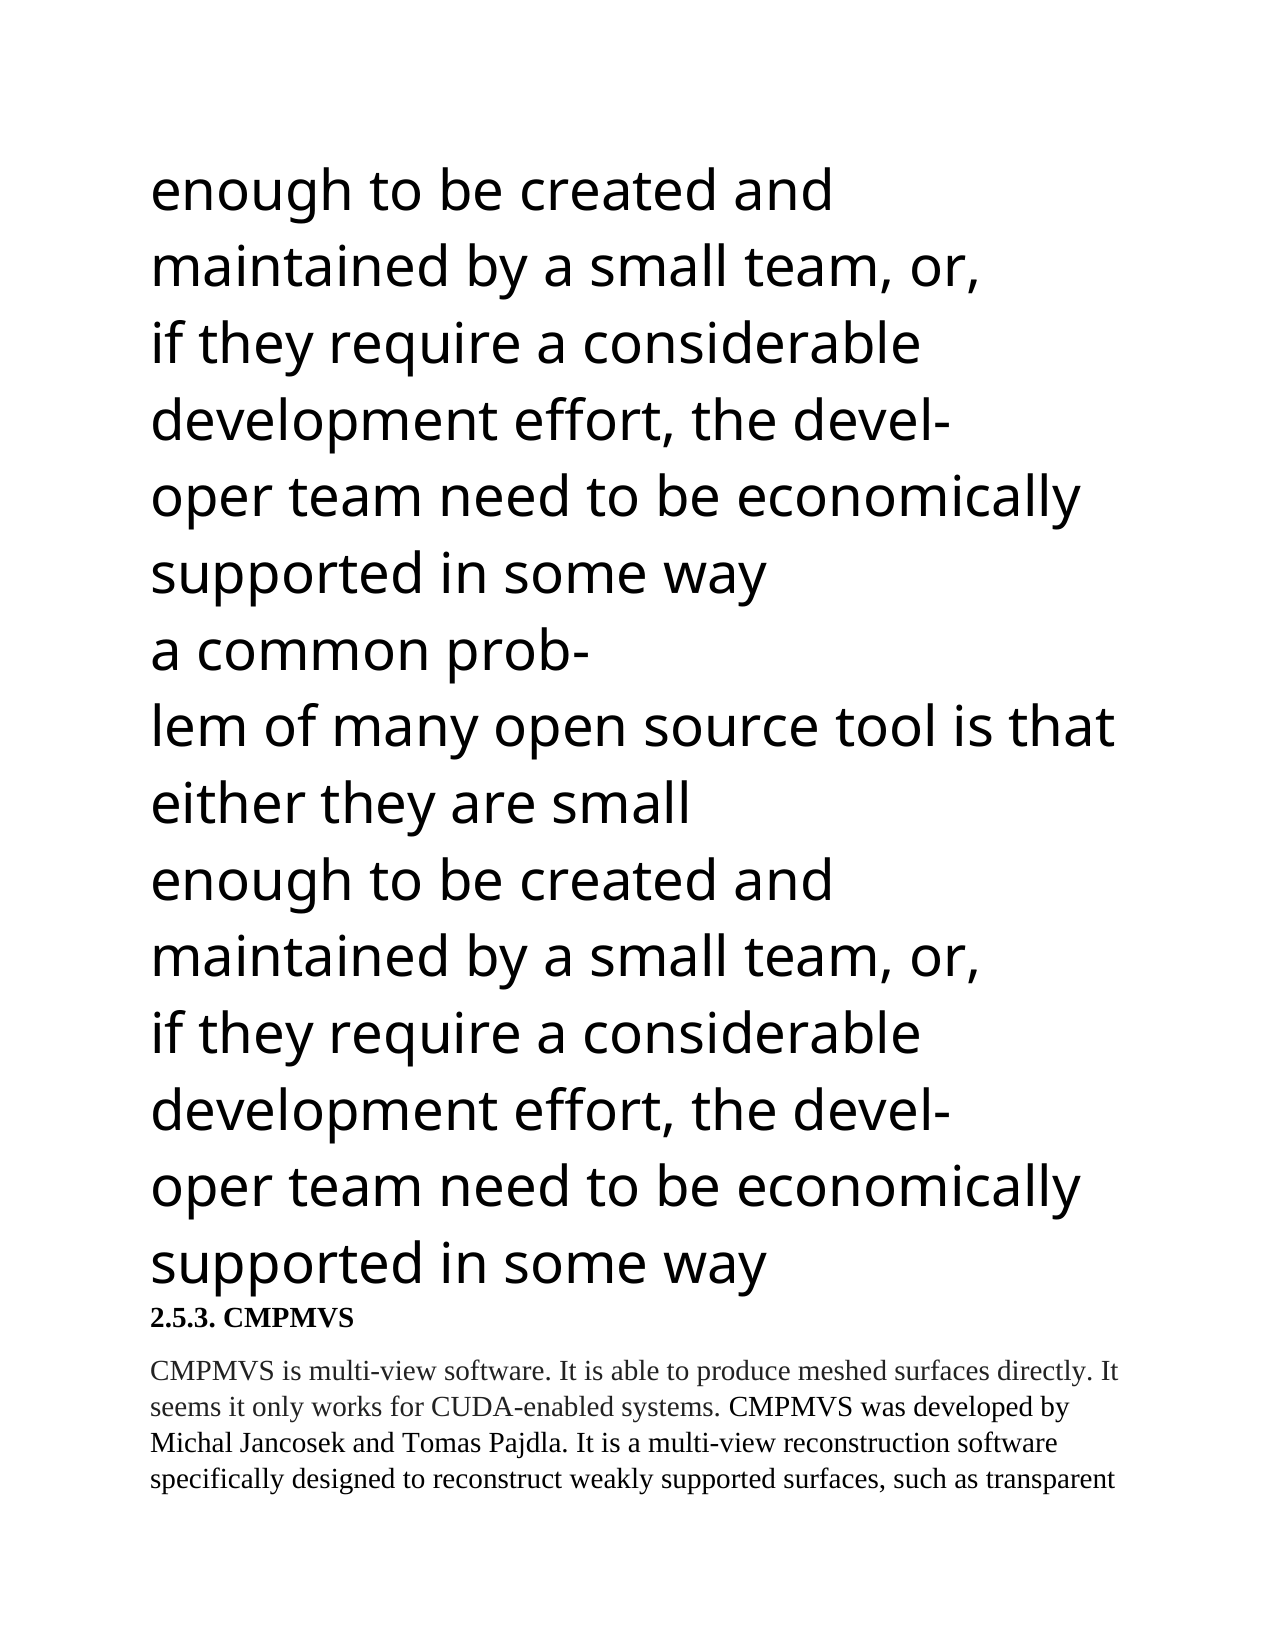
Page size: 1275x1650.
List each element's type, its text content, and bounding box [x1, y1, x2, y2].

text enough to be created and maintained by a small team, or, [150, 150, 1125, 303]
text enough to be created and maintained by a small team, or, [150, 840, 1125, 993]
text if they require a considerable development effort, the devel- [150, 303, 1125, 457]
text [150, 457, 1125, 610]
text if they require a considerable development effort, the devel- [150, 993, 1125, 1147]
text 2.5.3. CMPMVS [150, 1300, 1125, 1333]
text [150, 1353, 1125, 1495]
text lem of many open source tool is that either they are small [150, 687, 1125, 840]
text oper team need to be economically supported in some way [150, 1147, 1125, 1300]
text a common prob- [150, 610, 1125, 687]
